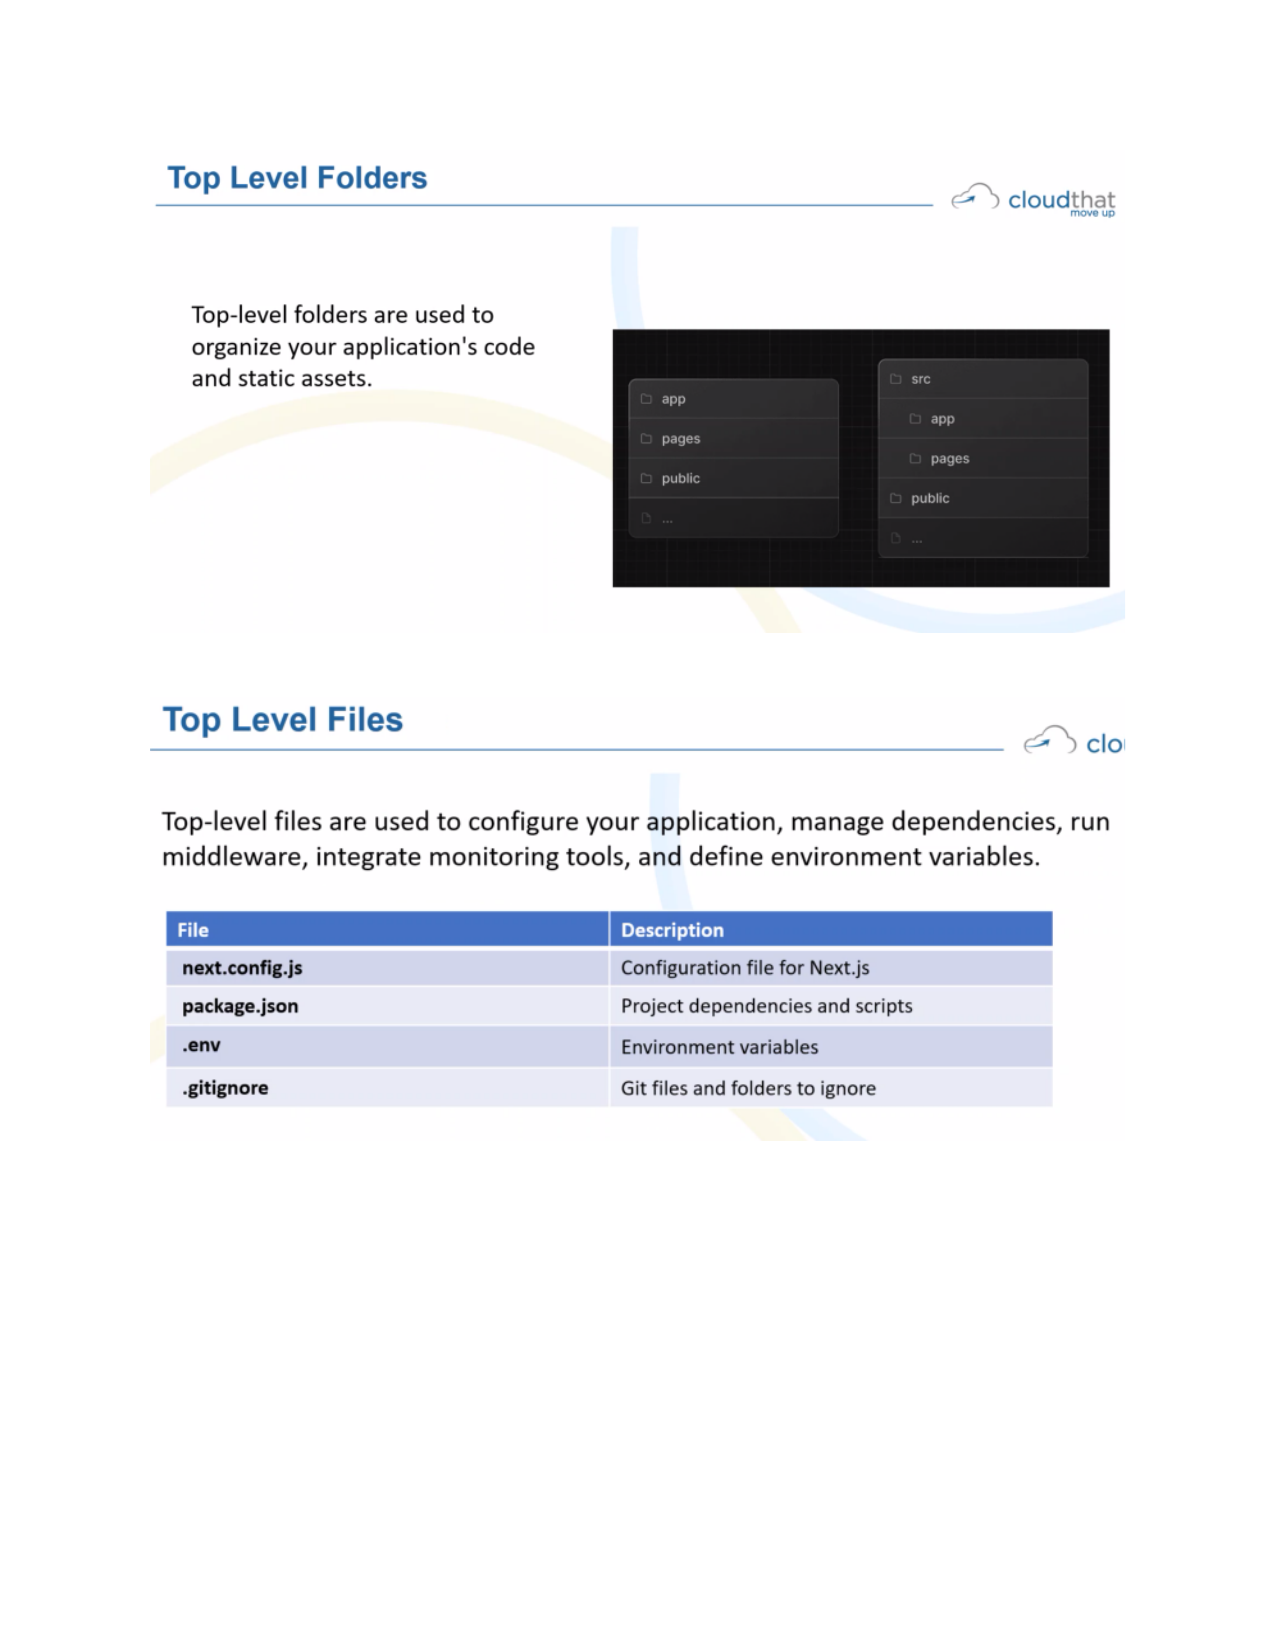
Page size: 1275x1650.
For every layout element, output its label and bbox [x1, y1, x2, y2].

picture [150, 697, 1125, 1141]
picture [150, 150, 1125, 633]
